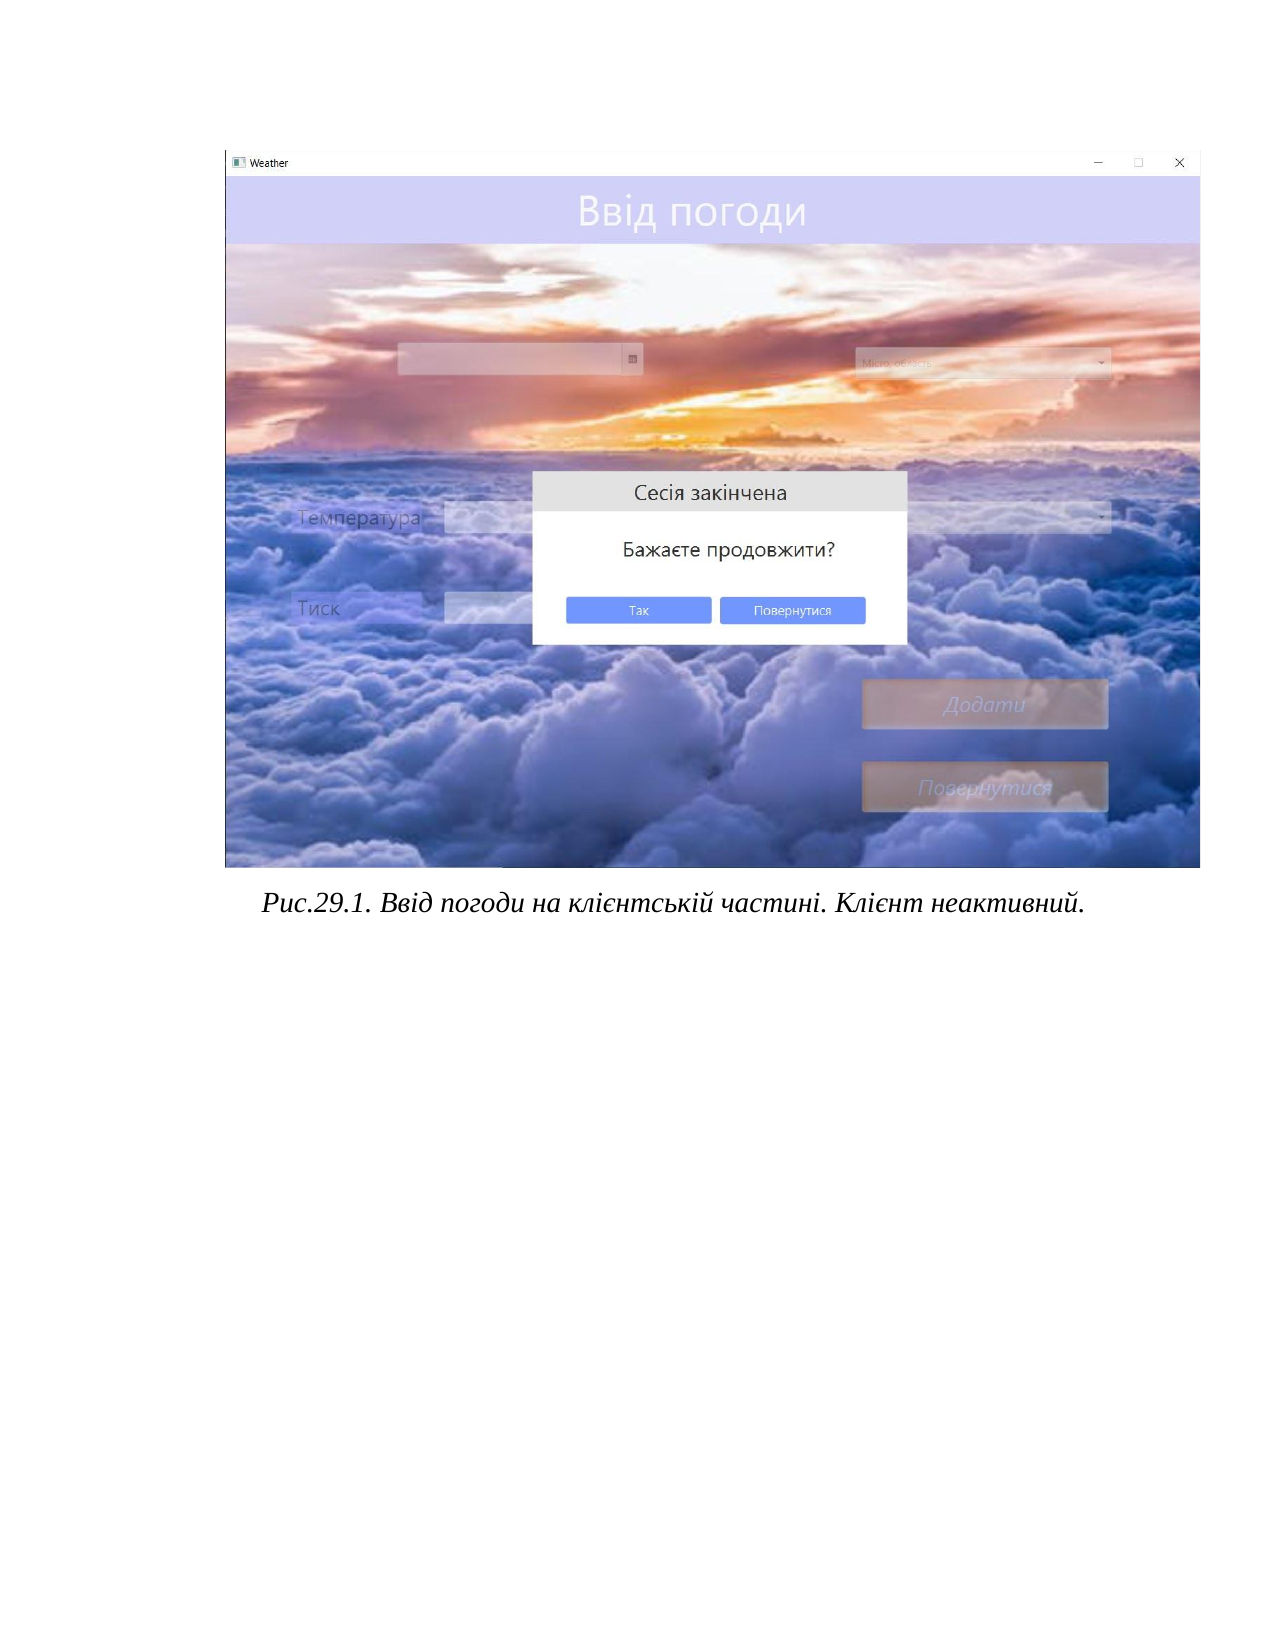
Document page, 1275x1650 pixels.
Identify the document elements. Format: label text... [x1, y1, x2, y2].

picture [225, 150, 1200, 868]
text Рис.29.1. Ввід погоди на клієнтській частині. Клієнт неактивний. [150, 885, 1125, 919]
